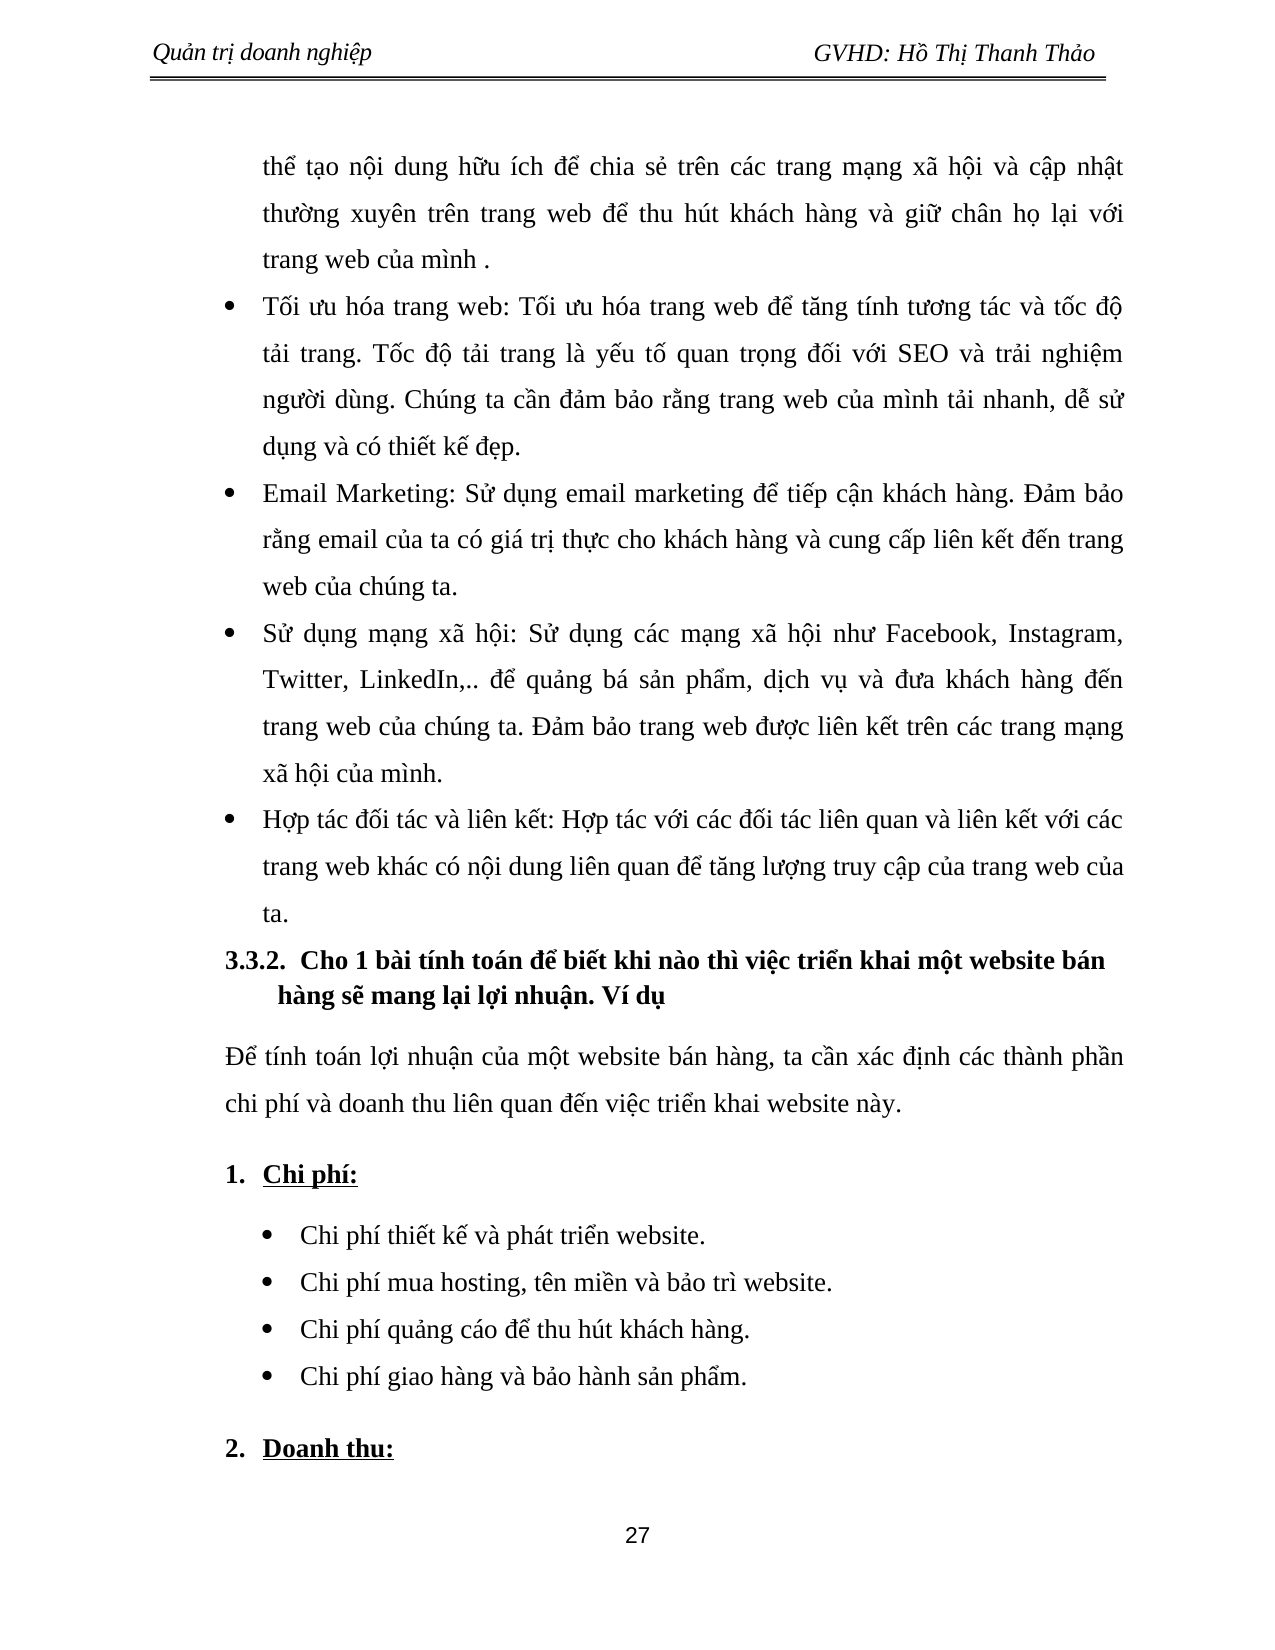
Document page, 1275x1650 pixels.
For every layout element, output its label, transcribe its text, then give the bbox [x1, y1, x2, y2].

list Email Marketing: Sử dụng email marketing để tiếp cận khách hàng. Đảm bảo rằng email của ta có giá trị thực cho khách hàng và cung cấp liên kết đến trang web của chúng ta. [225, 477, 1125, 601]
list Cho 1 bài tính toán để biết khi nào thì việc triển khai một website bán hàng sẽ mang lại lợi nhuận. Ví dụ [225, 944, 1125, 1011]
list Chi phí mua hosting, tên miền và bảo trì website. [262, 1266, 1125, 1297]
list Tối ưu hóa trang web: Tối ưu hóa trang web để tăng tính tương tác và tốc độ tải trang. Tốc độ tải trang là yếu tố quan trọng đối với SEO và trải nghiệm người dùng. Chúng ta cần đảm bảo rằng trang web của mình tải nhanh, dễ sử dụng và có thiết kế đẹp. [225, 290, 1125, 461]
list Doanh thu: [225, 1432, 1125, 1463]
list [225, 150, 1125, 274]
list Chi phí thiết kế và phát triển website. [262, 1219, 1125, 1251]
list Hợp tác đối tác và liên kết: Hợp tác với các đối tác liên quan và liên kết với các trang web khác có nội dung liên quan để tăng lượng truy cập của trang web của ta. [225, 804, 1125, 928]
list Chi phí quảng cáo để thu hút khách hàng. [262, 1313, 1125, 1344]
list Chi phí giao hàng và bảo hành sản phẩm. [262, 1360, 1125, 1391]
text Để tính toán lợi nhuận của một website bán hàng, ta cần xác định các thành phần chi phí và doanh thu liên quan đến việc triển khai website này. [225, 1040, 1125, 1118]
list Chi phí: [225, 1158, 1125, 1190]
list Sử dụng mạng xã hội: Sử dụng các mạng xã hội như Facebook, Instagram, Twitter, LinkedIn,.. để quảng bá sản phẩm, dịch vụ và đưa khách hàng đến trang web của chúng ta. Đảm bảo trang web được liên kết trên các trang mạng xã hội của mình. [225, 617, 1125, 788]
